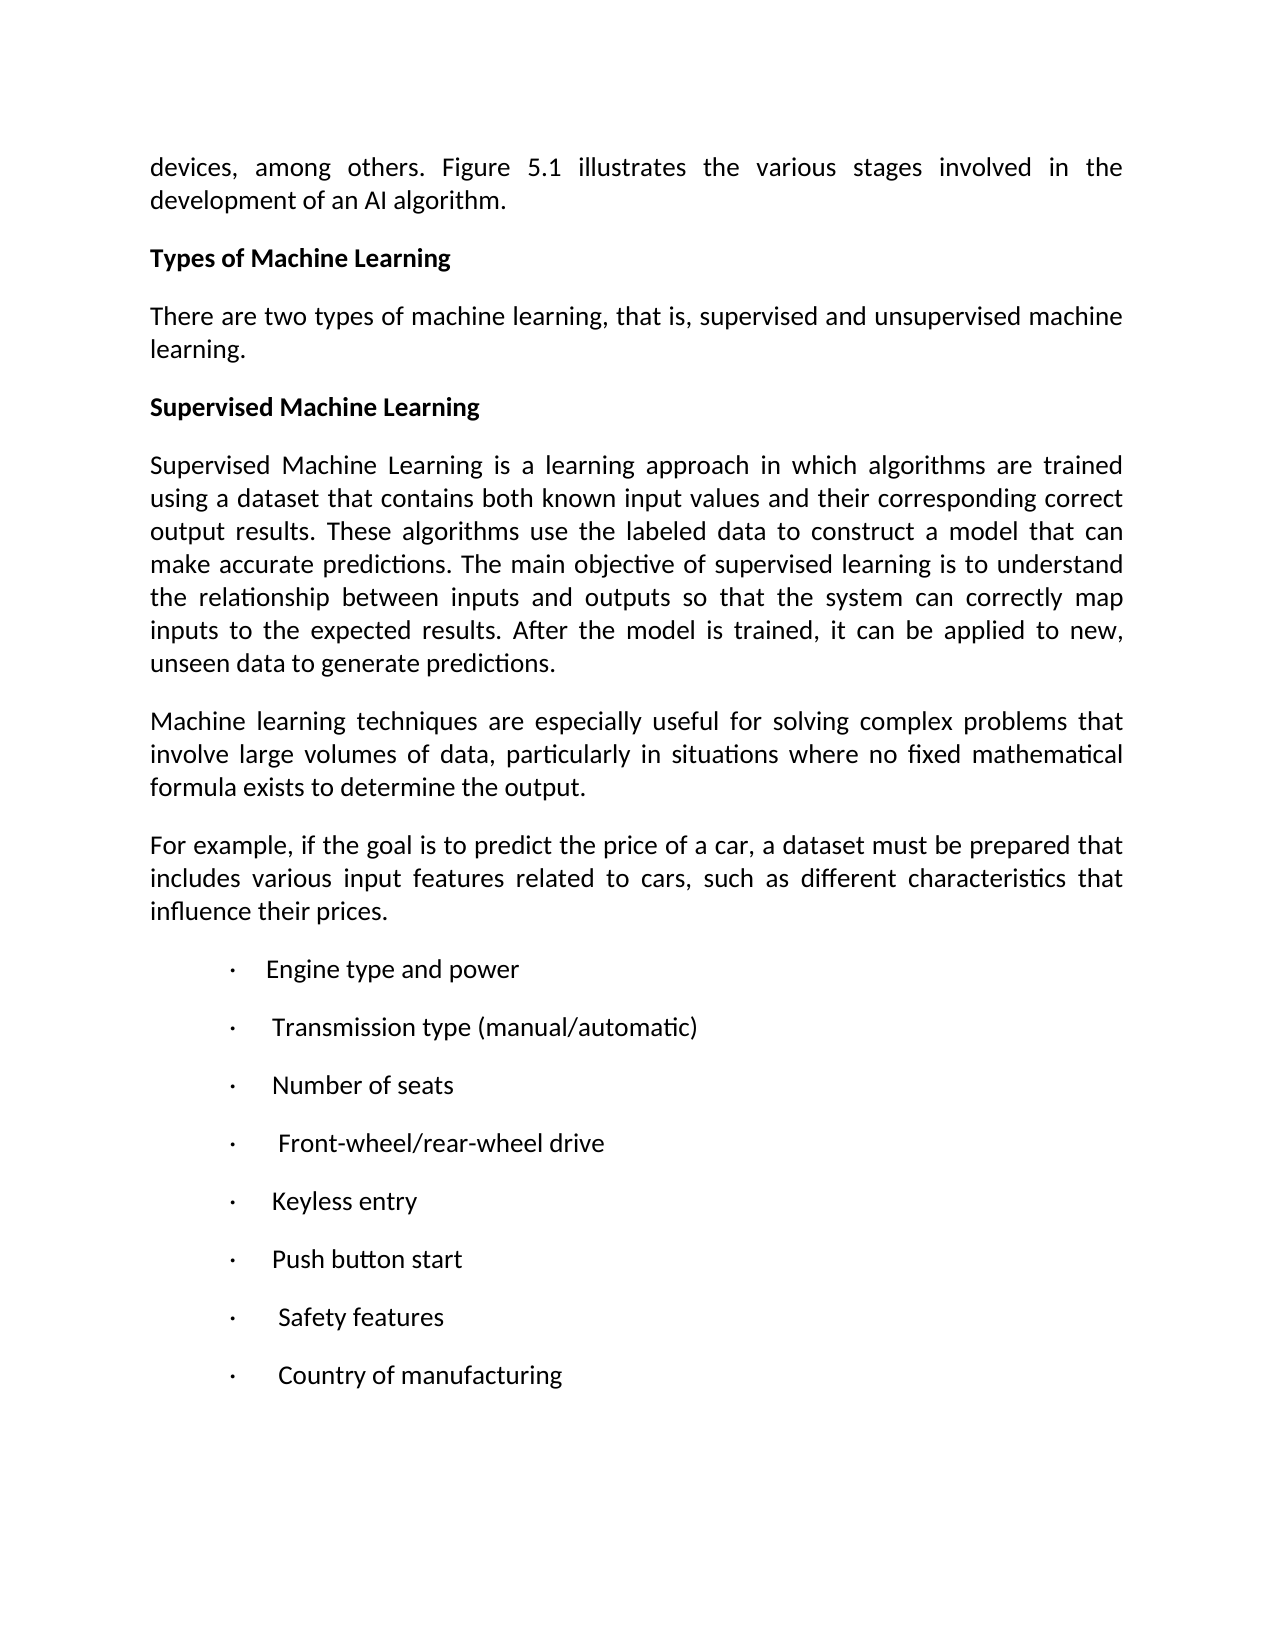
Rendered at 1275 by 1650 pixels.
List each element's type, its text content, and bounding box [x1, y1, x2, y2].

text · Safety features [229, 1301, 1125, 1333]
text · Engine type and power [229, 952, 1125, 985]
text Supervised Machine Learning [150, 390, 1125, 423]
text Supervised Machine Learning is a learning approach in which algorithms are trained using a dataset that contains both known input values and their corresponding correct output results. These algorithms use the labeled data to construct a model that can make accurate predictions. The main objective of supervised learning is to understand the relationship between inputs and outputs so that the system can correctly map inputs to the expected results. After the model is trained, it can be applied to new, unseen data to generate predictions. [150, 448, 1125, 679]
text · Push button start [229, 1242, 1125, 1276]
text · Country of manufacturing [229, 1358, 1125, 1392]
text Machine learning techniques are especially useful for solving complex problems that involve large volumes of data, particularly in situations where no fixed mathematical formula exists to determine the output. [150, 704, 1125, 803]
text · Transmission type (manual/automatic) [229, 1010, 1125, 1043]
text There are two types of machine learning, that is, supervised and unsupervised machine learning. [150, 299, 1125, 365]
text For example, if the goal is to predict the price of a car, a dataset must be prepared that includes various input features related to cars, such as different characteristics that influence their prices. [150, 828, 1125, 927]
text · Keyless entry [229, 1184, 1125, 1217]
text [150, 150, 1125, 216]
text · Number of seats [229, 1068, 1125, 1101]
text · Front-wheel/rear-wheel drive [229, 1126, 1125, 1159]
text Types of Machine Learning [150, 241, 1125, 274]
